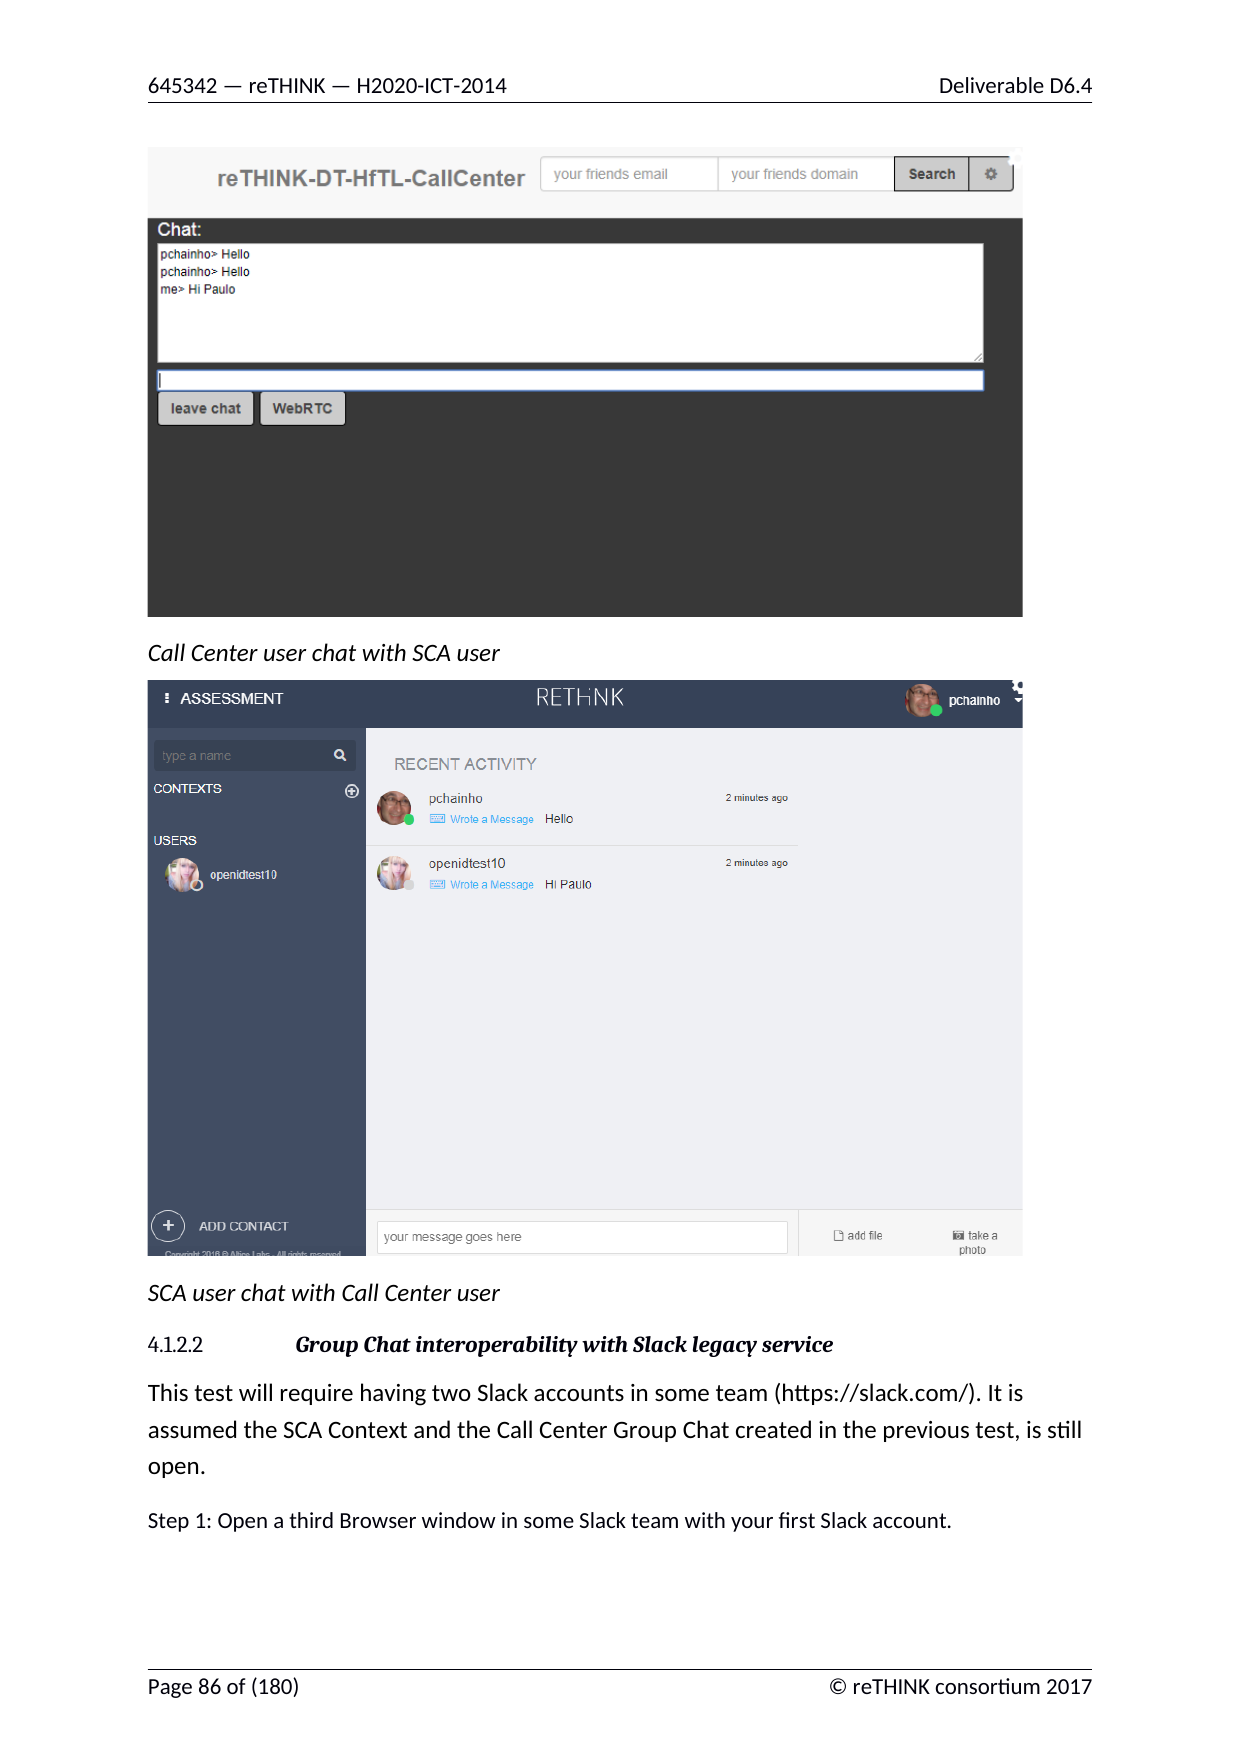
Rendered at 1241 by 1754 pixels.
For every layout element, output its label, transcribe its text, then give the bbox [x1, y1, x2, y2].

text SCA user chat with Call Center user [148, 1277, 1092, 1307]
text This test will require having two Slack accounts in some team (https://slack.com/). It is assumed the SCA Context and the Call Center Group Chat created in the previous test, is still open. [148, 1377, 1092, 1481]
subtitle Group Chat interoperability with Slack legacy service [148, 1332, 1092, 1358]
picture [147, 147, 1023, 617]
picture [147, 680, 1023, 1256]
text Step 1: Open a third Browser window in some Slack team with your first Slack account. [148, 1506, 1092, 1534]
text Call Center user chat with SCA user [148, 637, 1092, 668]
